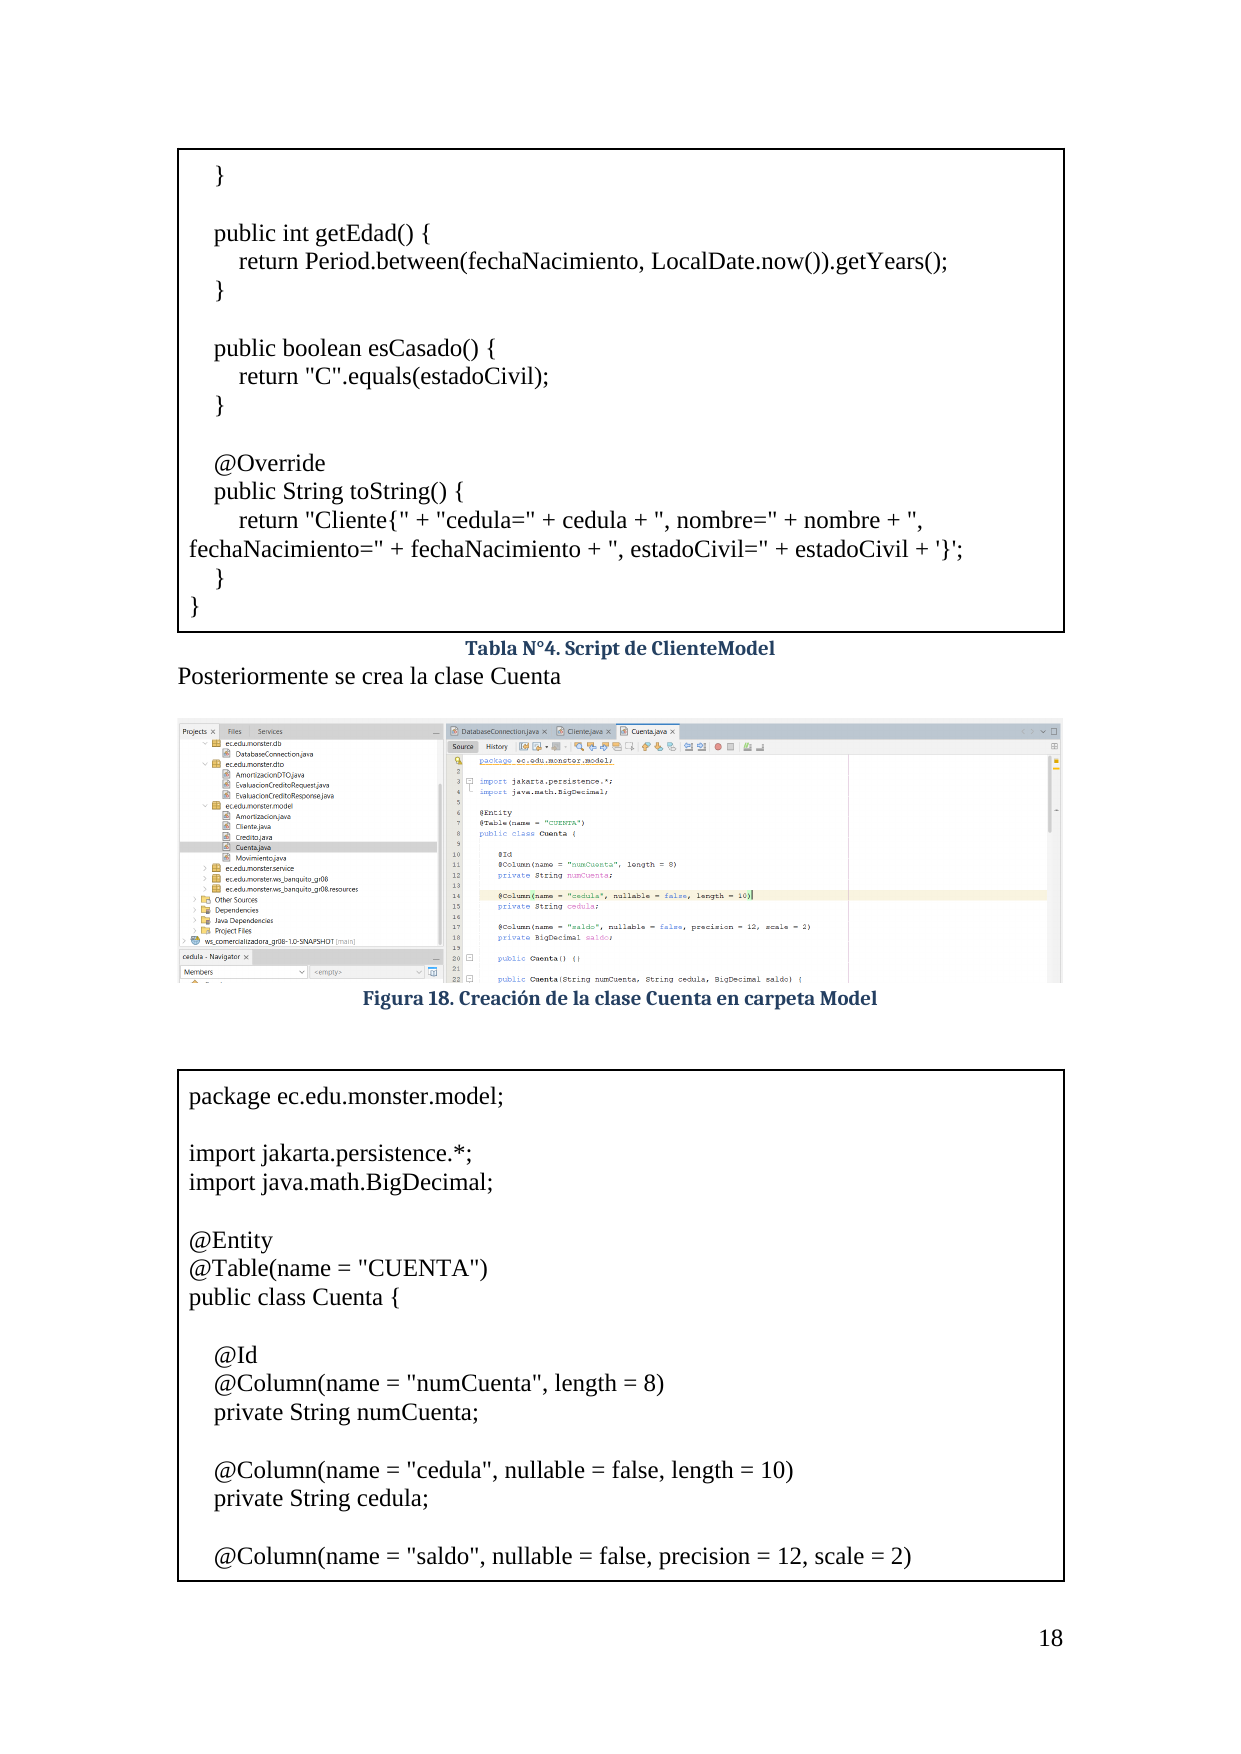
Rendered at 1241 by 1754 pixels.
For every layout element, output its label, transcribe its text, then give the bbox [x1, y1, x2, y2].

picture [177, 718, 1063, 983]
text Posteriormente se crea la clase Cuenta [177, 661, 1063, 689]
subtitle Tabla N°4. Script de ClienteModel [177, 637, 1063, 661]
subtitle Figura 18. Creación de la clase Cuenta en carpeta Model [177, 987, 1063, 1011]
